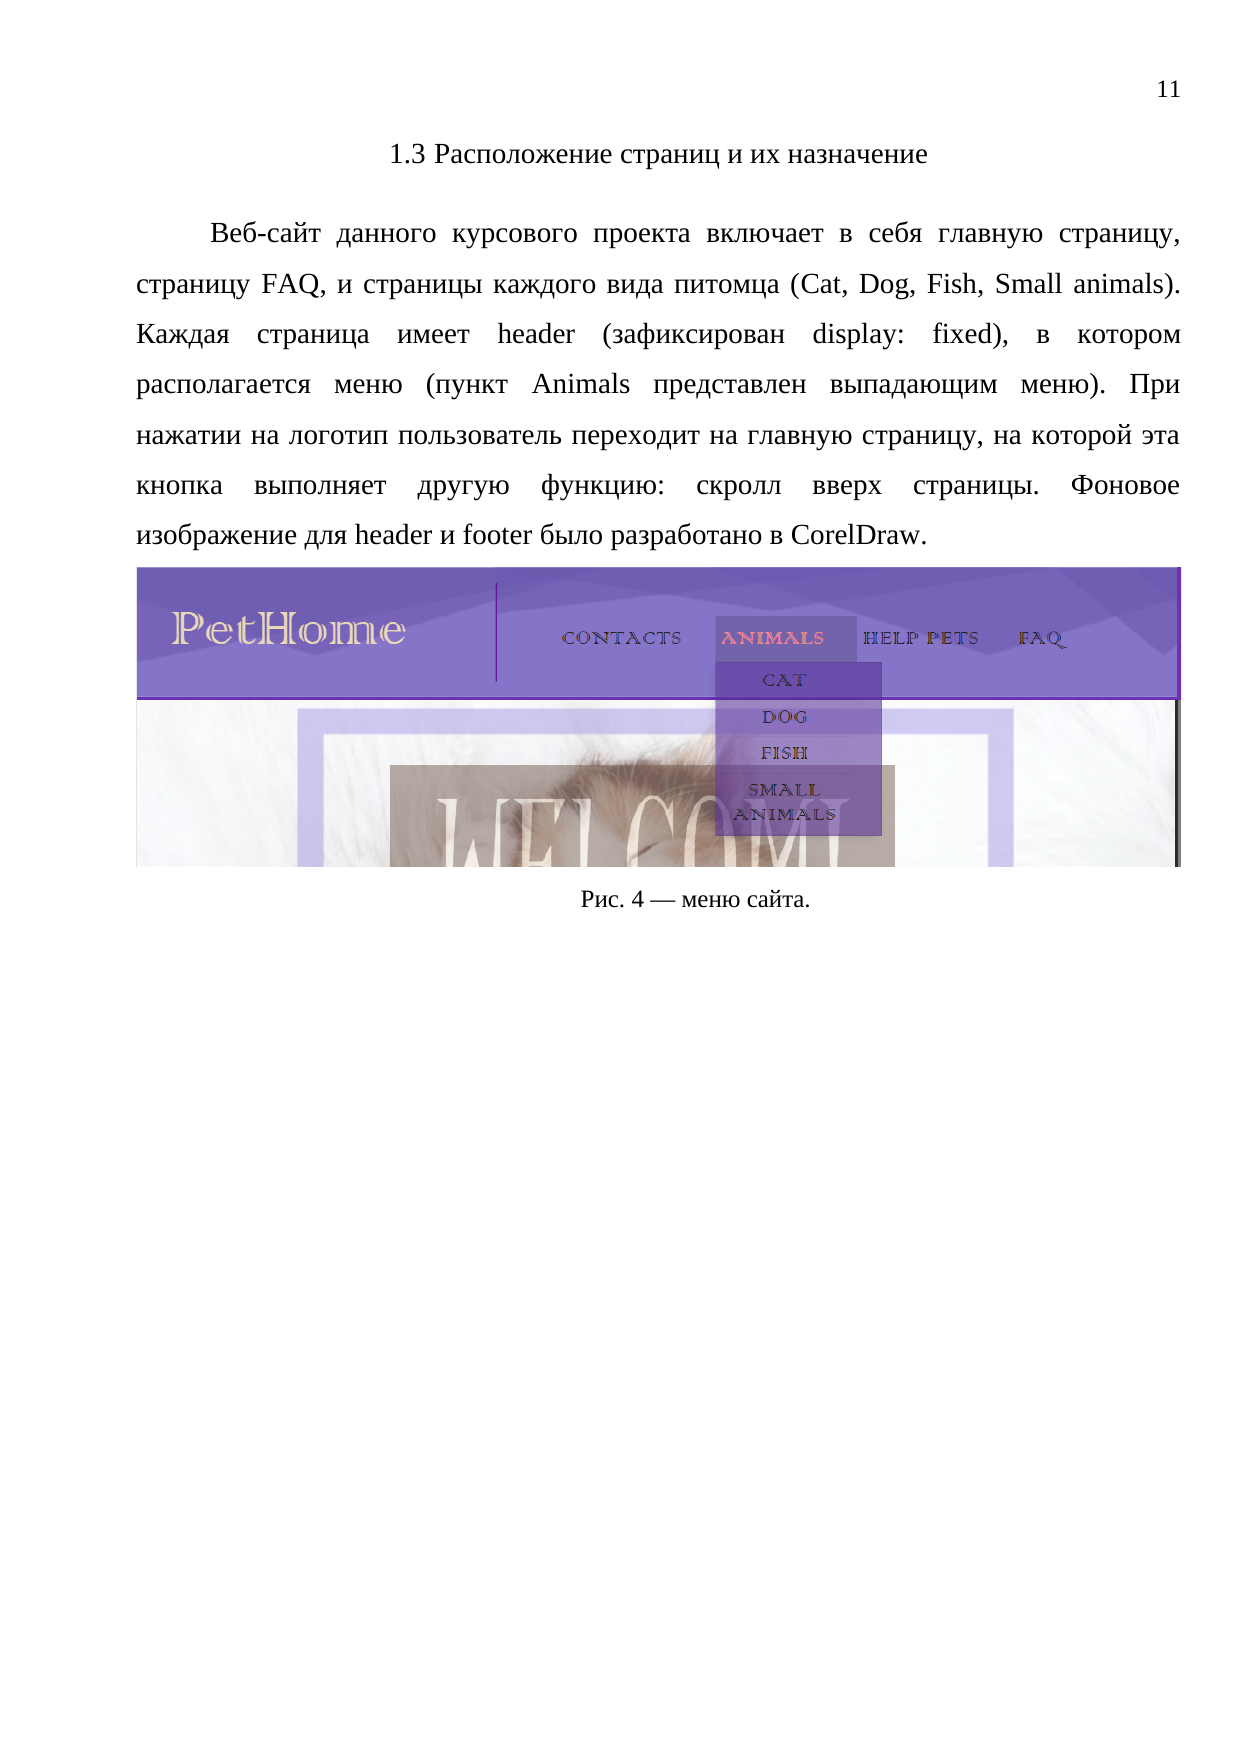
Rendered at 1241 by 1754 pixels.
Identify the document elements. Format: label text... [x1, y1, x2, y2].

subtitle Расположение страниц и их назначение [136, 136, 1181, 170]
text Веб-сайт данного курсового проекта включает в себя главную страницу, страницу FAQ, и страницы каждого вида питомца (Cat, Dog, Fish, Small animals). Каждая страница имеет header (зафиксирован display: fixed), в котором располагается меню (пункт Animals представлен выпадающим меню). При нажатии на логотип пользователь переходит на главную страницу, на которой эта кнопка выполняет другую функцию: скролл вверх страницы. Фоновое изображение для header и footer было разработано в CorelDraw. [136, 216, 1181, 551]
picture [135, 567, 1182, 867]
text Рис. 4 — меню сайта. [136, 884, 1181, 912]
